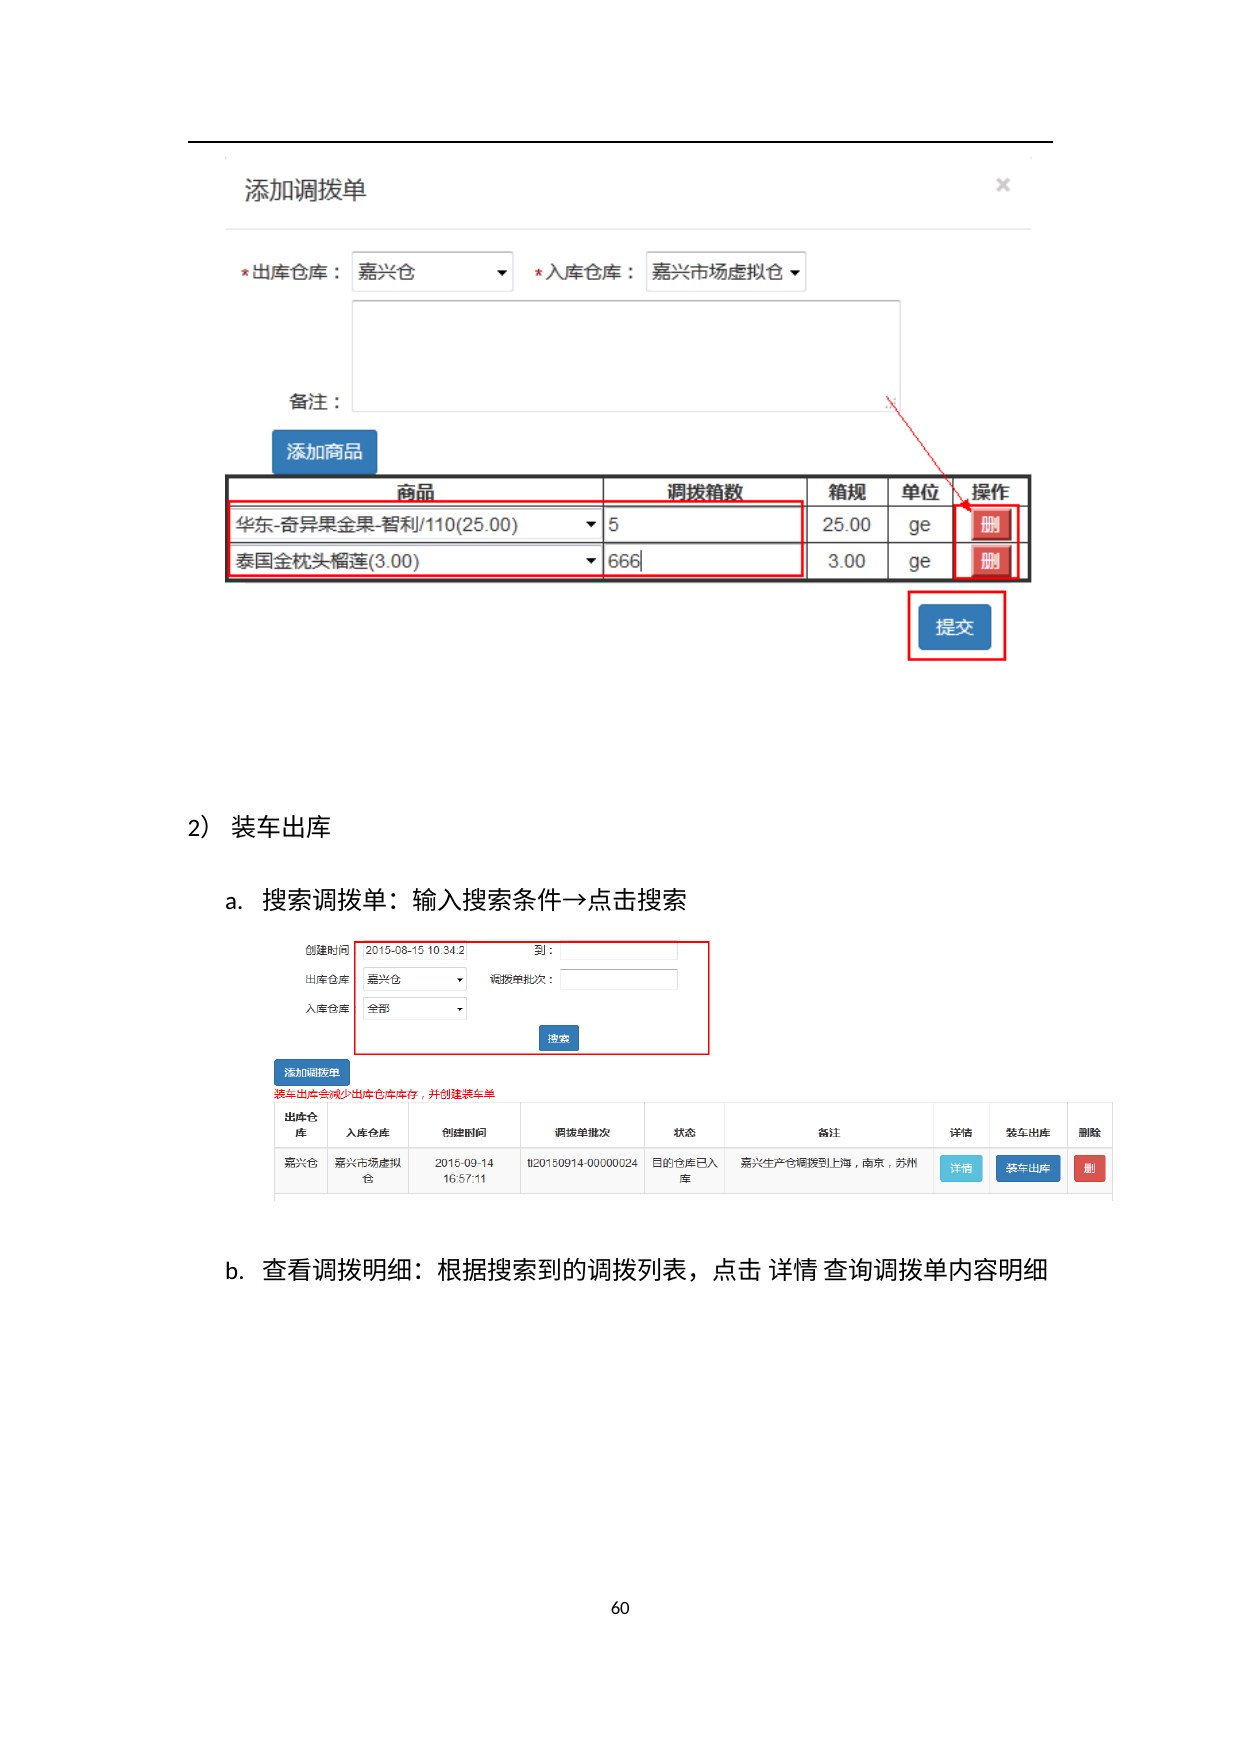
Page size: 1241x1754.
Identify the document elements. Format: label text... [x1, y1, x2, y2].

list 装车出库 [187, 793, 1053, 858]
picture [225, 157, 1032, 684]
picture [262, 937, 1128, 1201]
list 查看调拨明细：根据搜索到的调拨列表，点击 详情 查询调拨单内容明细 [225, 1236, 1053, 1301]
list 搜索调拨单：输入搜索条件→点击搜索 [225, 866, 1053, 931]
